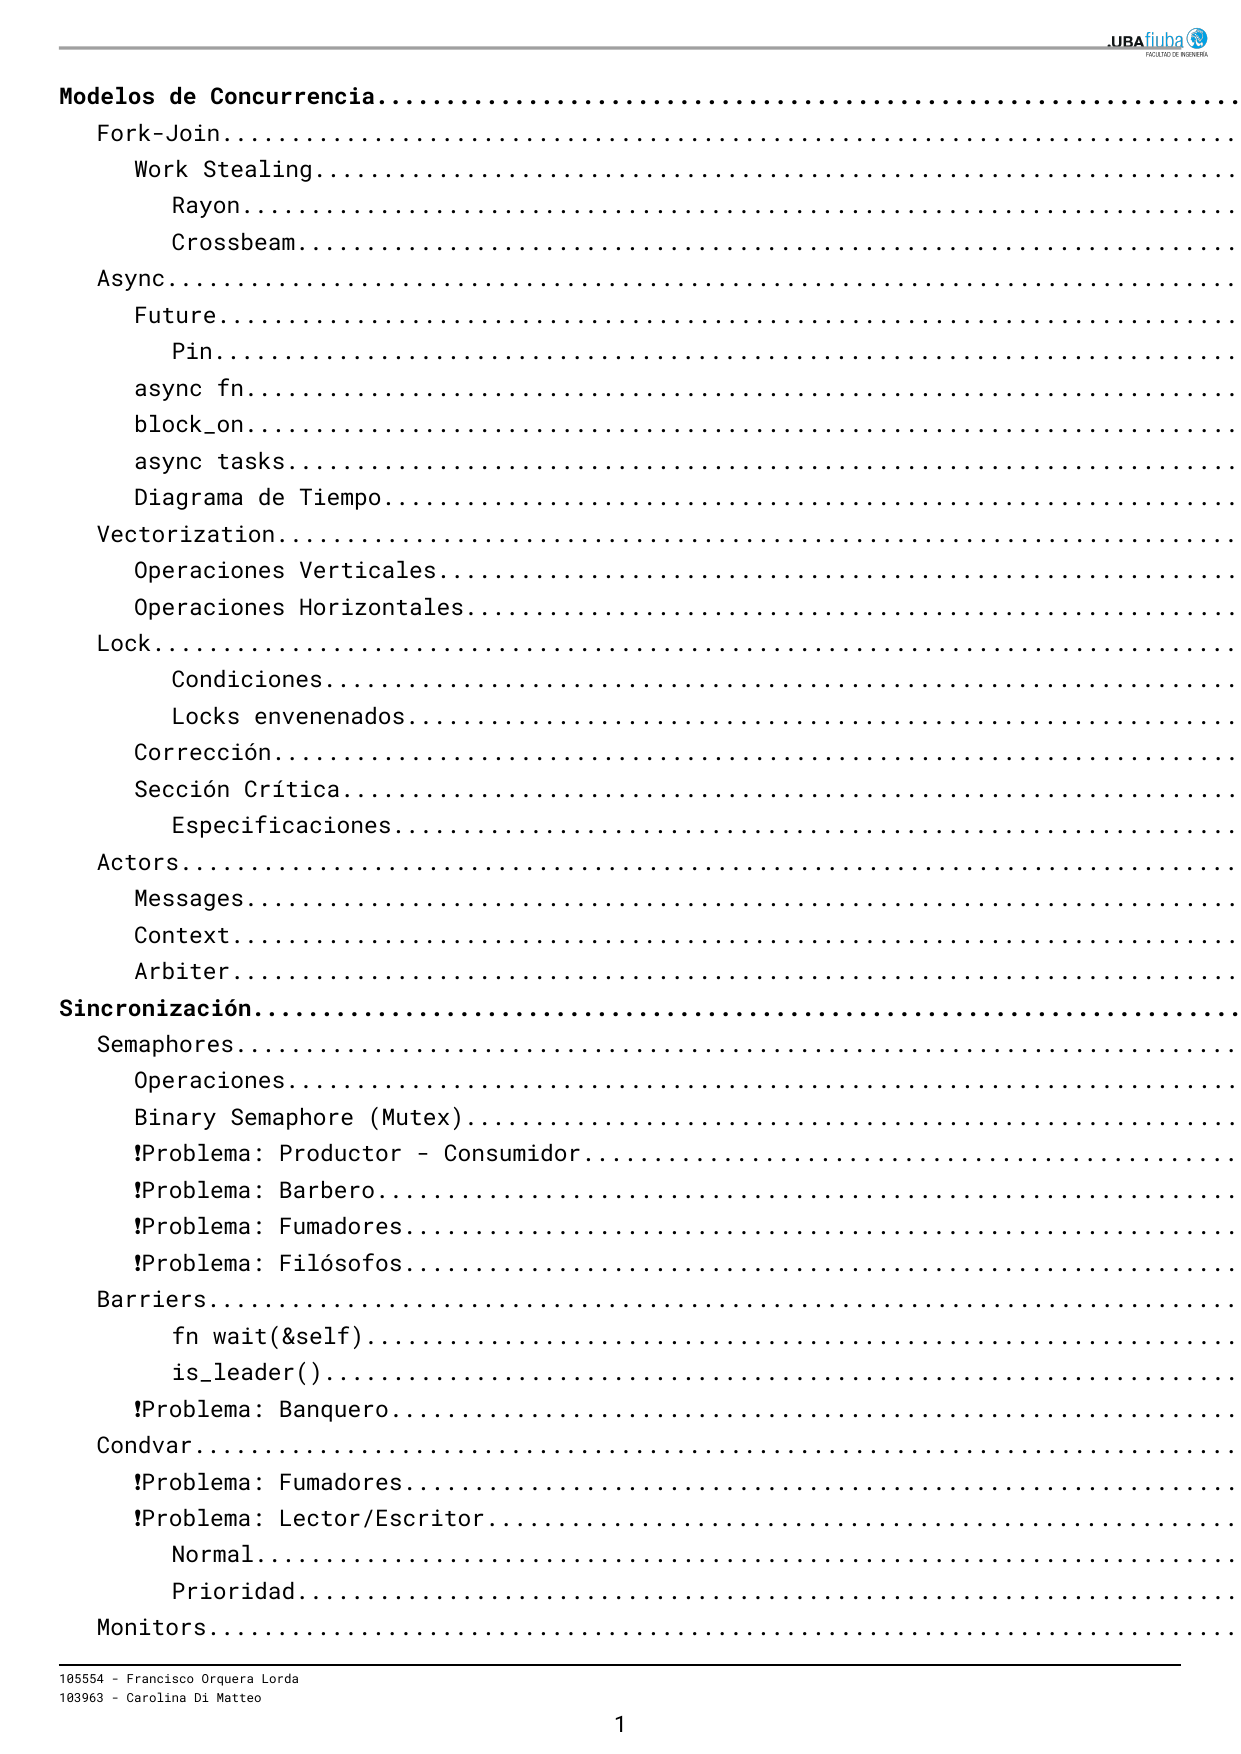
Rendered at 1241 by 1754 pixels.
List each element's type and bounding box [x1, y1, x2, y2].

picture [1097, 18, 1220, 65]
